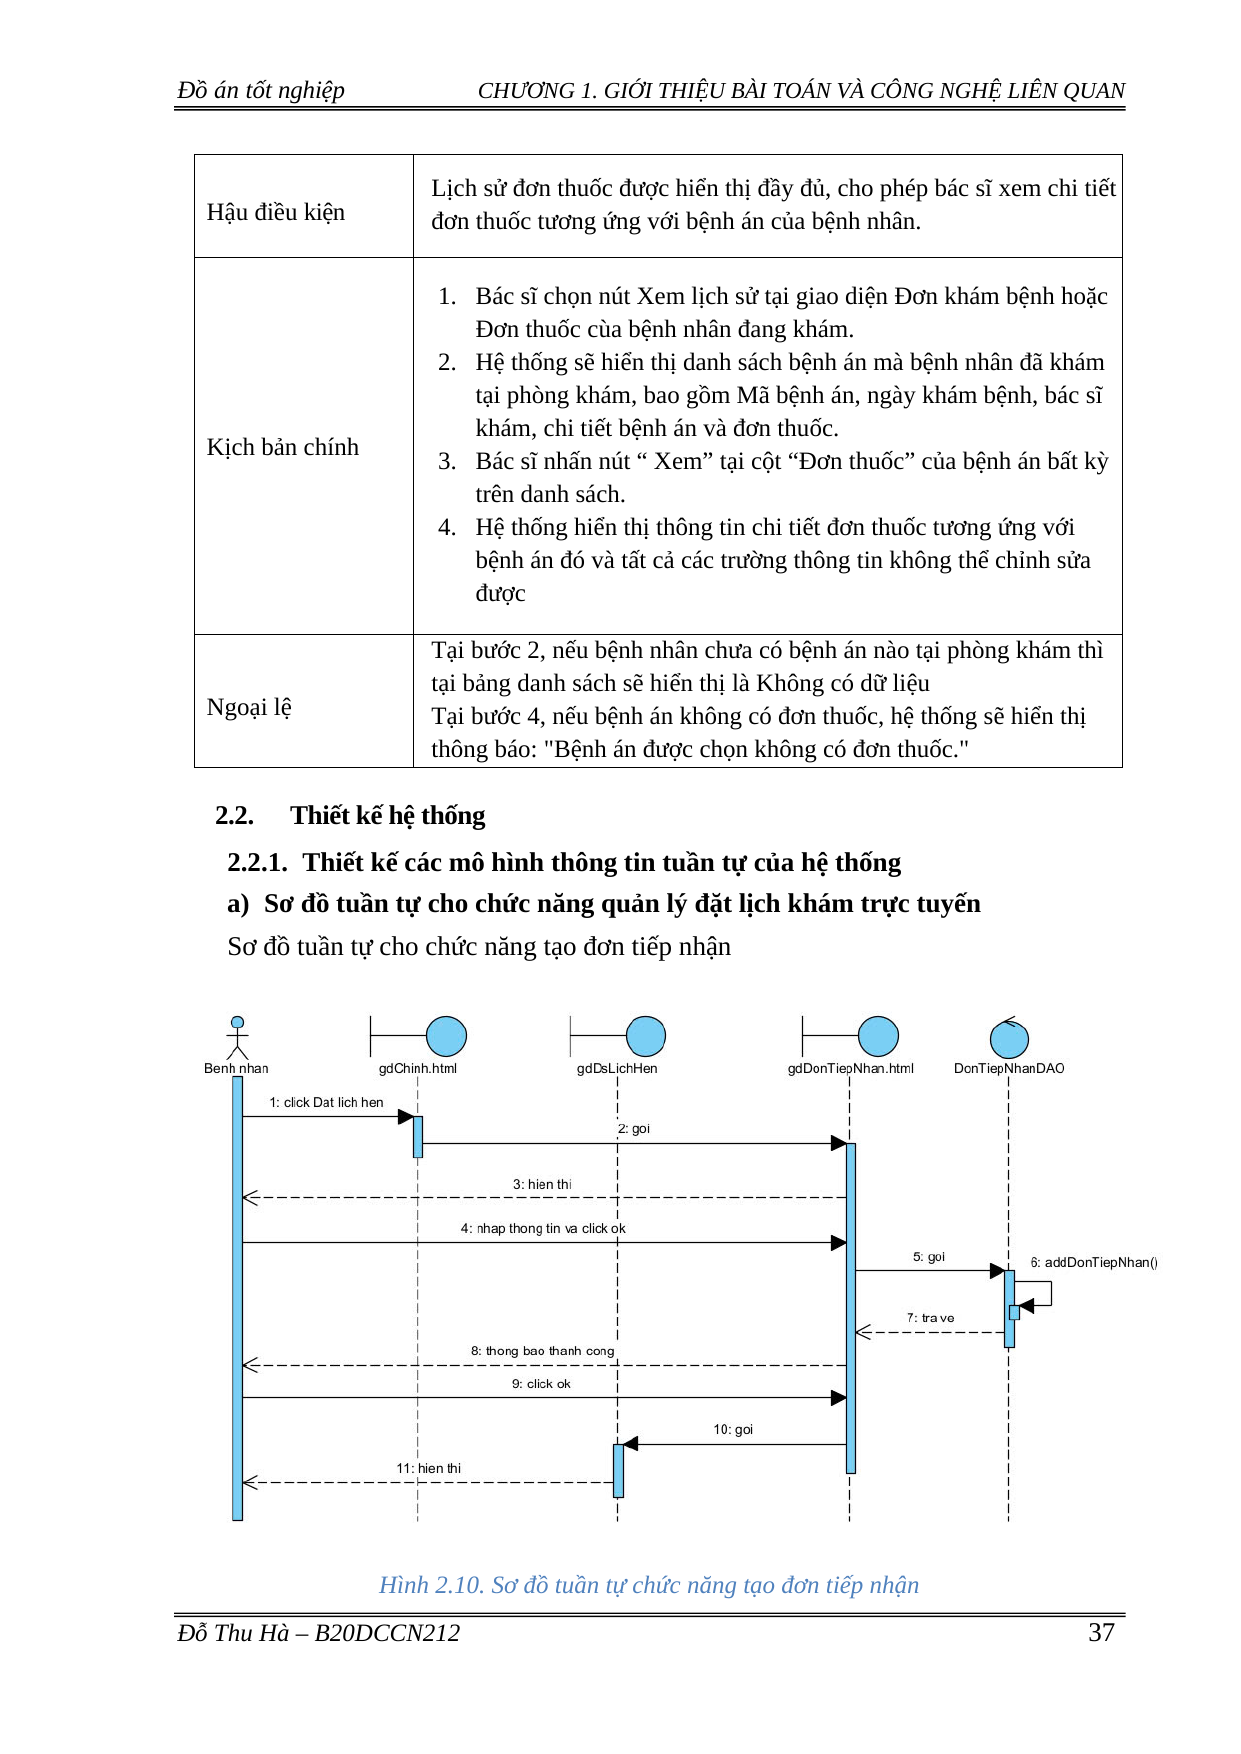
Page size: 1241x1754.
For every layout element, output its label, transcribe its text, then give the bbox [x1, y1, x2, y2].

text Hình 2.10. Sơ đồ tuần tự chức năng tạo đơn tiếp nhận [165, 1571, 1134, 1599]
table_cell Tại bước 2, nếu bệnh nhân chưa có bệnh án nào tại phòng khám thì tại bảng danh sách sẽ hiển thị là Không có dữ liệu Tại bước 4, nếu bệnh án không có đơn thuốc, hệ thống sẽ hiển thị thông báo: "Bệnh án được chọn không có đơn thuốc." [414, 635, 1122, 767]
table_cell Kịch bản chính [195, 258, 413, 634]
subtitle Sơ đồ tuần tự cho chức năng quản lý đặt lịch khám trực tuyến [227, 887, 1134, 918]
text Sơ đồ tuần tự cho chức năng tạo đơn tiếp nhận [227, 931, 1134, 962]
table_cell Bác sĩ chọn nút Xem lịch sử tại giao diện Đơn khám bệnh hoặc Đơn thuốc cùa bệnh nhân đang khám. Hệ thống sẽ hiển thị danh sách bệnh án mà bệnh nhân đã khám tại phòng khám, bao gồm Mã bệnh án, ngày khám bệnh, bác sĩ khám, chi tiết bệnh án và đơn thuốc. Bác sĩ nhấn nút “ Xem” tại cột “Đơn thuốc” của bệnh án bất kỳ trên danh sách. Hệ thống hiển thị thông tin chi tiết đơn thuốc tương ứng với bệnh án đó và tất cả các trường thông tin không thể chỉnh sửa được [414, 258, 1122, 634]
table_cell Hậu điều kiện [195, 155, 413, 257]
subtitle Thiết kế hệ thống [215, 799, 1134, 831]
table_cell Lịch sử đơn thuốc được hiển thị đầy đủ, cho phép bác sĩ xem chi tiết đơn thuốc tương ứng với bệnh án của bệnh nhân. [414, 155, 1122, 257]
subtitle Thiết kế các mô hình thông tin tuần tự của hệ thống [227, 846, 1134, 877]
picture [202, 996, 1186, 1546]
table_cell Ngoại lệ [195, 635, 413, 767]
